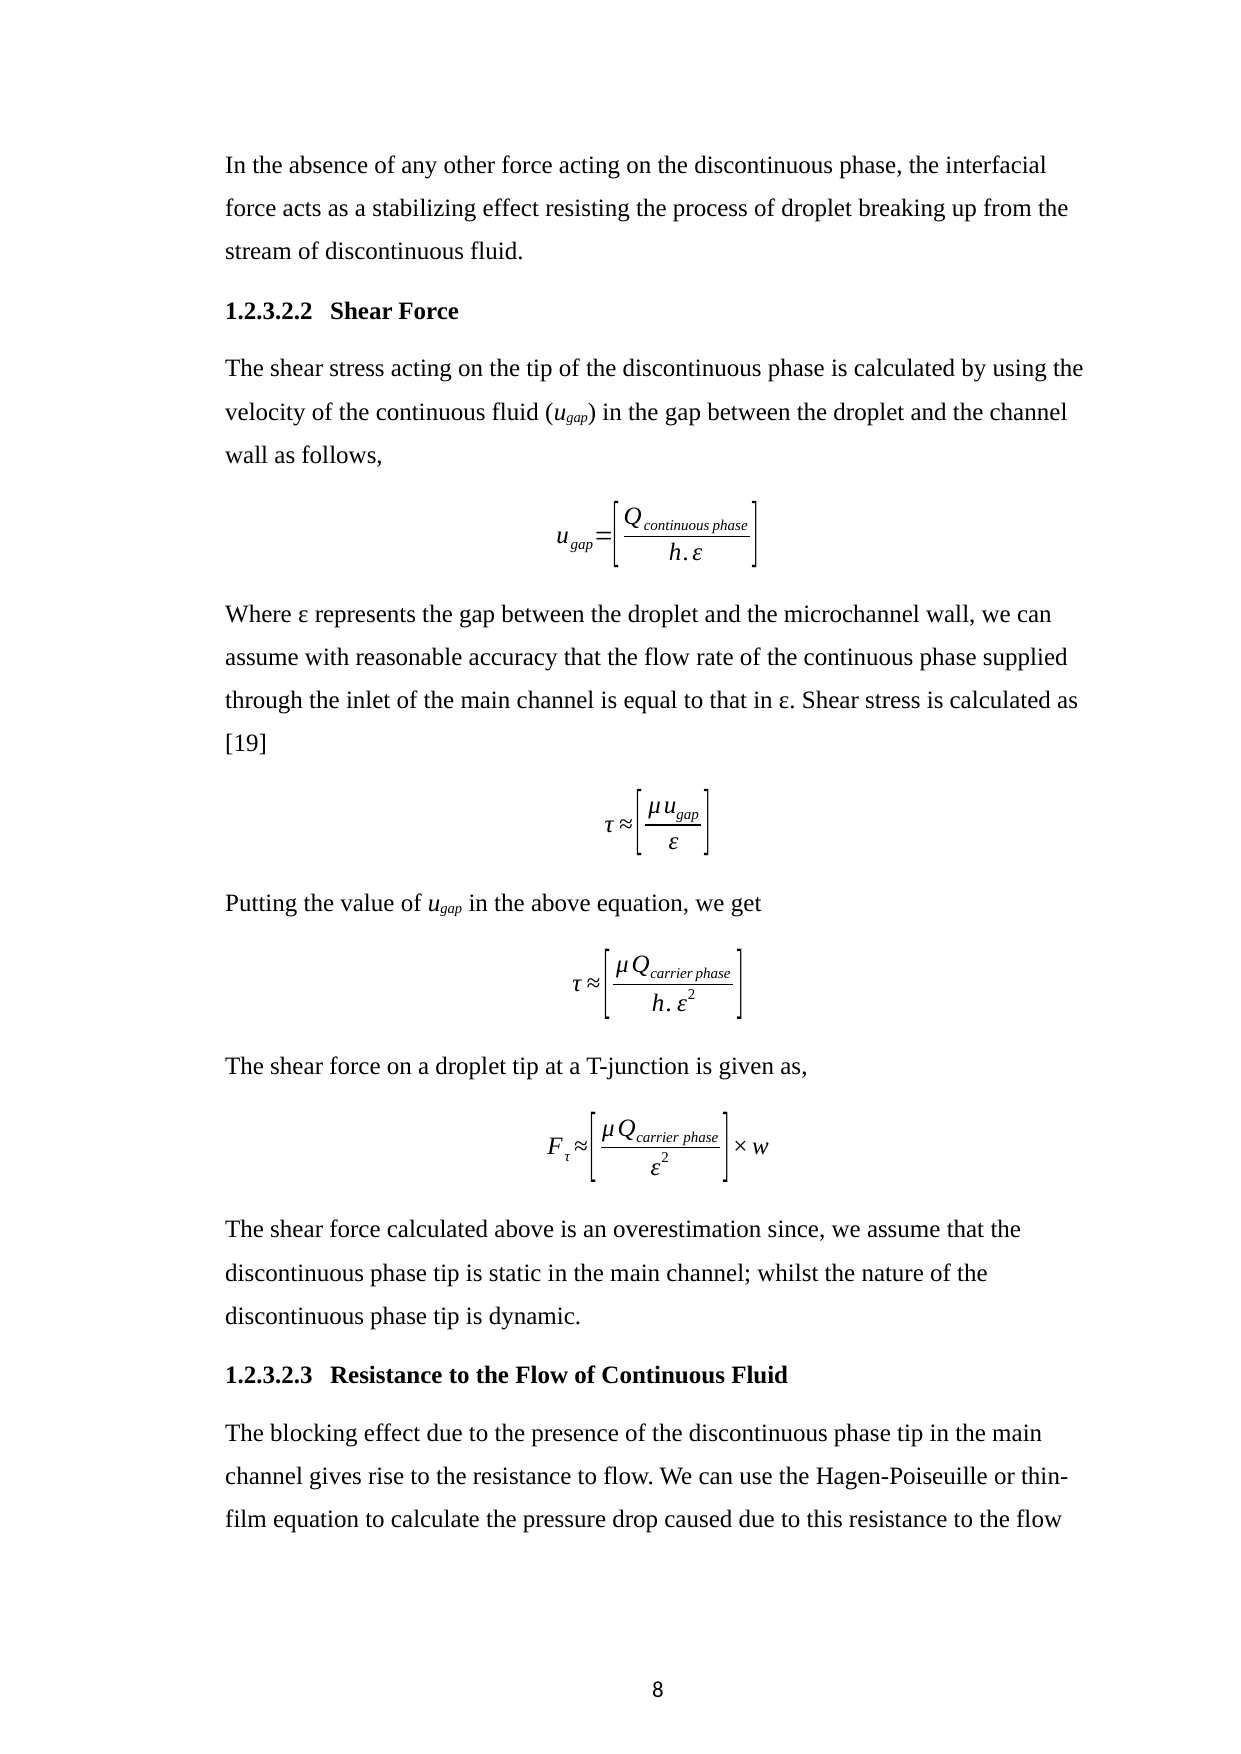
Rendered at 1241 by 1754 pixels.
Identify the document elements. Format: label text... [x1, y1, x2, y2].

text The shear force on a droplet tip at a T-junction is given as, [225, 1051, 1090, 1080]
subtitle Resistance to the Flow of Continuous Fluid [225, 1361, 1090, 1389]
subtitle Shear Force [225, 296, 1090, 325]
text Putting the value of ugap in the above equation, we get [225, 888, 1090, 917]
text The shear force calculated above is an overestimation since, we assume that the discontinuous phase tip is static in the main channel; whilst the nature of the discontinuous phase tip is dynamic. [225, 1214, 1090, 1329]
text Where ε represents the gap between the droplet and the microchannel wall, we can assume with reasonable accuracy that the flow rate of the continuous phase supplied through the inlet of the main channel is equal to that in ε. Shear stress is calculated as [19] [225, 599, 1090, 757]
text The shear stress acting on the tip of the discontinuous phase is calculated by using the velocity of the continuous fluid (ugap) in the gap between the droplet and the channel wall as follows, [225, 353, 1090, 468]
text In the absence of any other force acting on the discontinuous phase, the interfacial force acts as a stabilizing effect resisting the process of droplet breaking up from the stream of discontinuous fluid. [225, 150, 1090, 265]
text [225, 1418, 1090, 1533]
